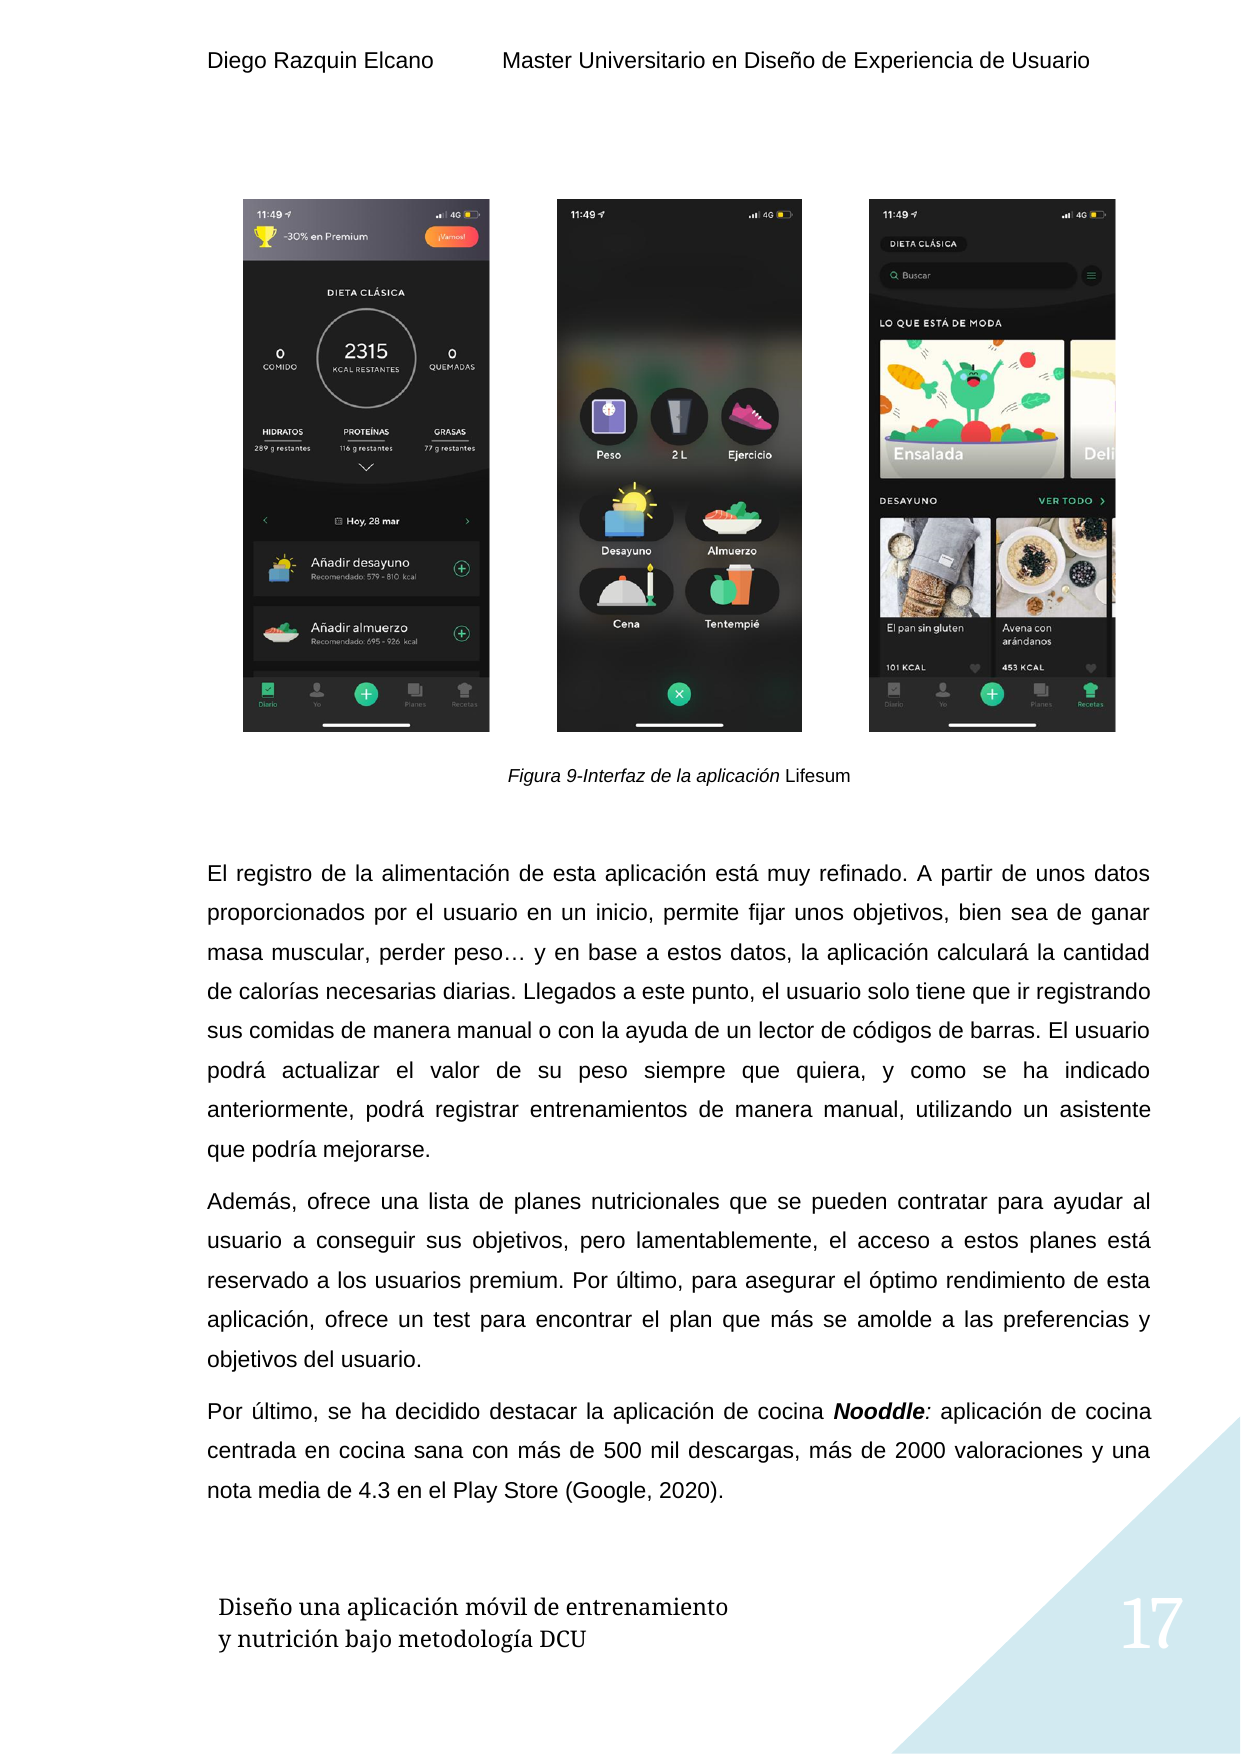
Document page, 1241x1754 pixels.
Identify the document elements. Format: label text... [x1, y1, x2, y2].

text Figura 9-Interfaz de la aplicación Lifesum [207, 765, 1152, 787]
picture [206, 199, 1152, 732]
text Por último, se ha decidido destacar la aplicación de cocina Nooddle: aplicación de cocina centrada en cocina sana con más de 500 mil descargas, más de 2000 valoraciones y una nota media de 4.3 en el Play Store (Google, 2020). [207, 1398, 1152, 1503]
text El registro de la alimentación de esta aplicación está muy refinado. A partir de unos datos proporcionados por el usuario en un inicio, permite fijar unos objetivos, bien sea de ganar masa muscular, perder peso… y en base a estos datos, la aplicación calculará la cantidad de calorías necesarias diarias. Llegados a este punto, el usuario solo tiene que ir registrando sus comidas de manera manual o con la ayuda de un lector de códigos de barras. El usuario podrá actualizar el valor de su peso siempre que quiera, y como se ha indicado anteriormente, podrá registrar entrenamientos de manera manual, utilizando un asistente que podría mejorarse. [207, 859, 1152, 1162]
text Además, ofrece una lista de planes nutricionales que se pueden contratar para ayudar al usuario a conseguir sus objetivos, pero lamentablemente, el acceso a estos planes está reservado a los usuarios premium. Por último, para asegurar el óptimo rendimiento de esta aplicación, ofrece un test para encontrar el plan que más se amolde a las preferencias y objetivos del usuario. [207, 1188, 1152, 1372]
